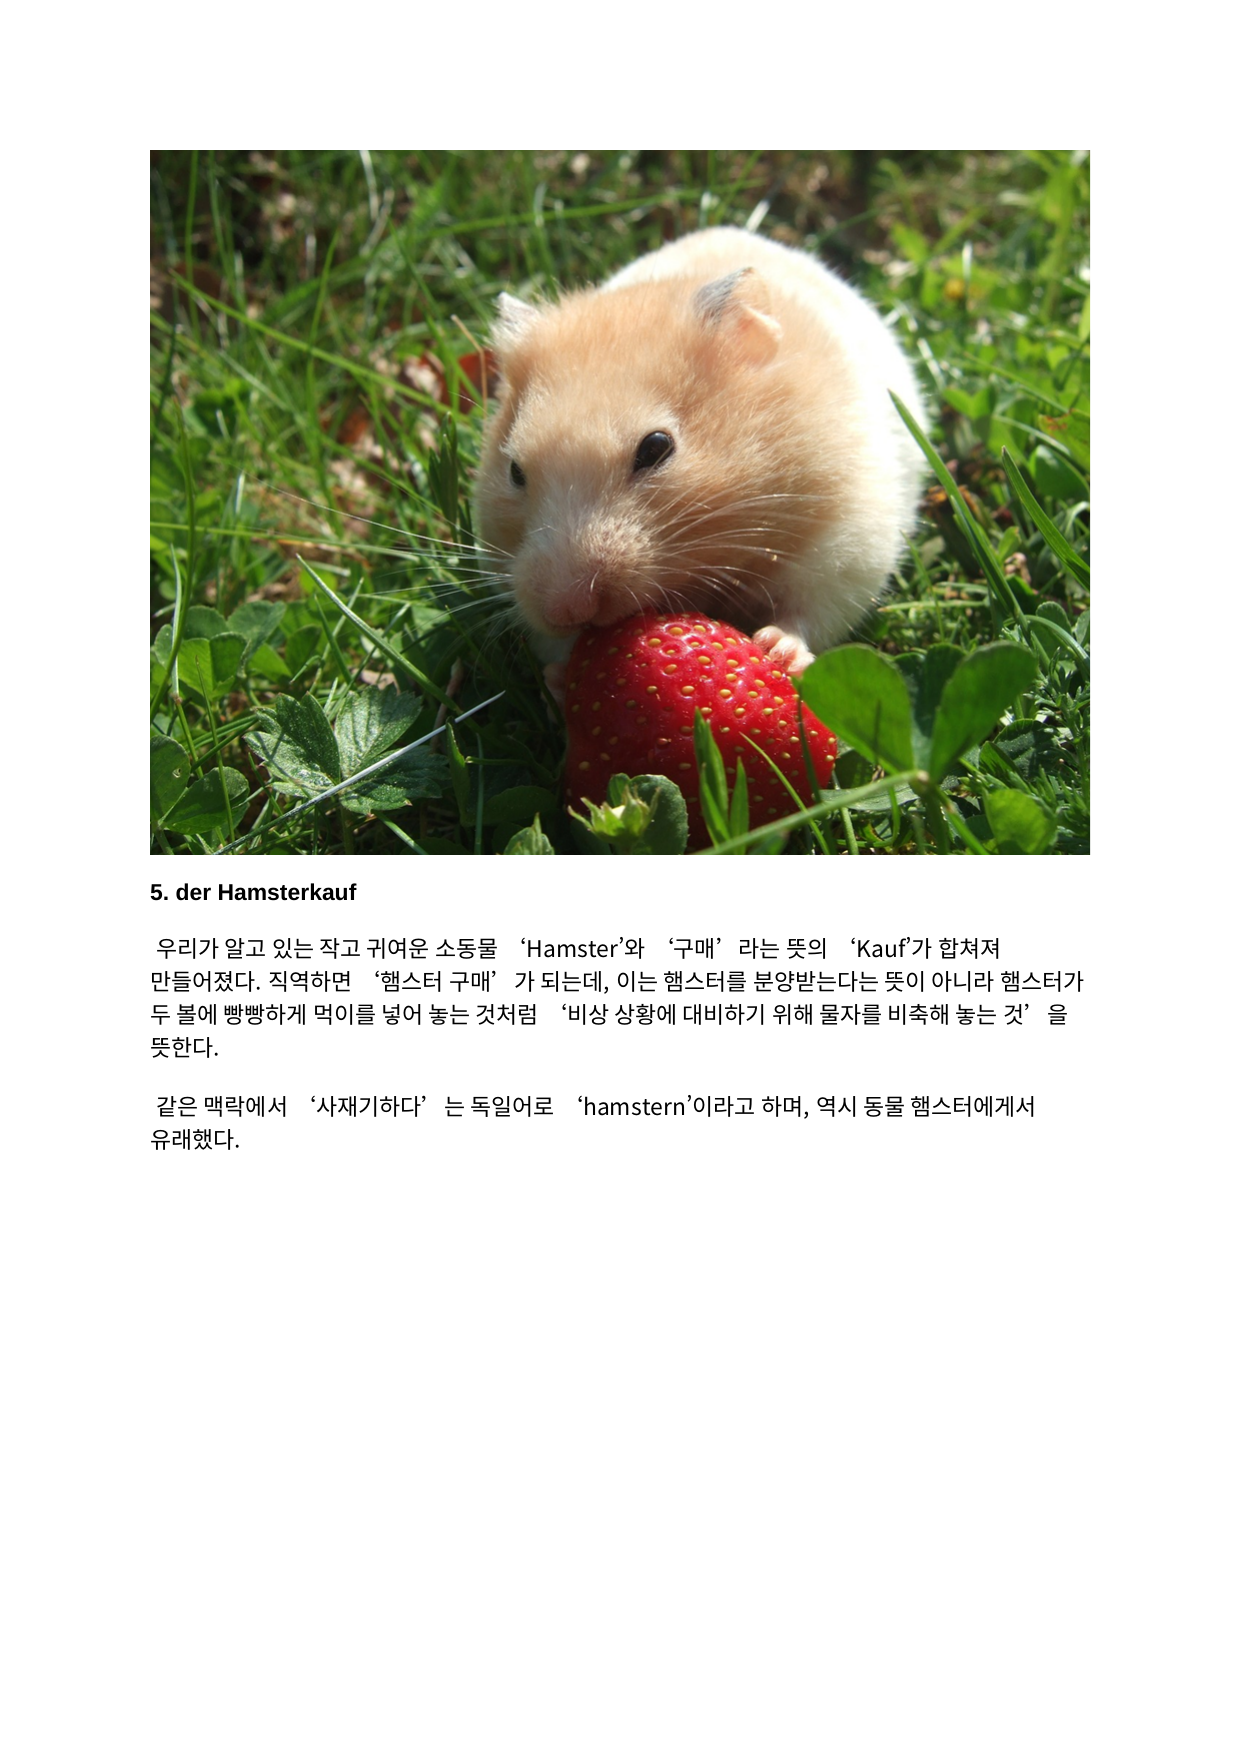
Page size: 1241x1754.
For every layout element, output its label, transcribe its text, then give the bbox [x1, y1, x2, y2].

text 같은 맥락에서 ‘사재기하다’는 독일어로 ‘hamstern’이라고 하며, 역시 동물 햄스터에게서 유래했다. [150, 1088, 1090, 1155]
text 5. der Hamsterkauf [150, 879, 1090, 906]
text 우리가 알고 있는 작고 귀여운 소동물 ‘Hamster’와 ‘구매’라는 뜻의 ‘Kauf’가 합쳐져 만들어졌다. 직역하면 ‘햄스터 구매’가 되는데, 이는 햄스터를 분양받는다는 뜻이 아니라 햄스터가 두 볼에 빵빵하게 먹이를 넣어 놓는 것처럼 ‘비상 상황에 대비하기 위해 물자를 비축해 놓는 것’을 뜻한다. [150, 931, 1090, 1063]
picture [150, 150, 1091, 855]
